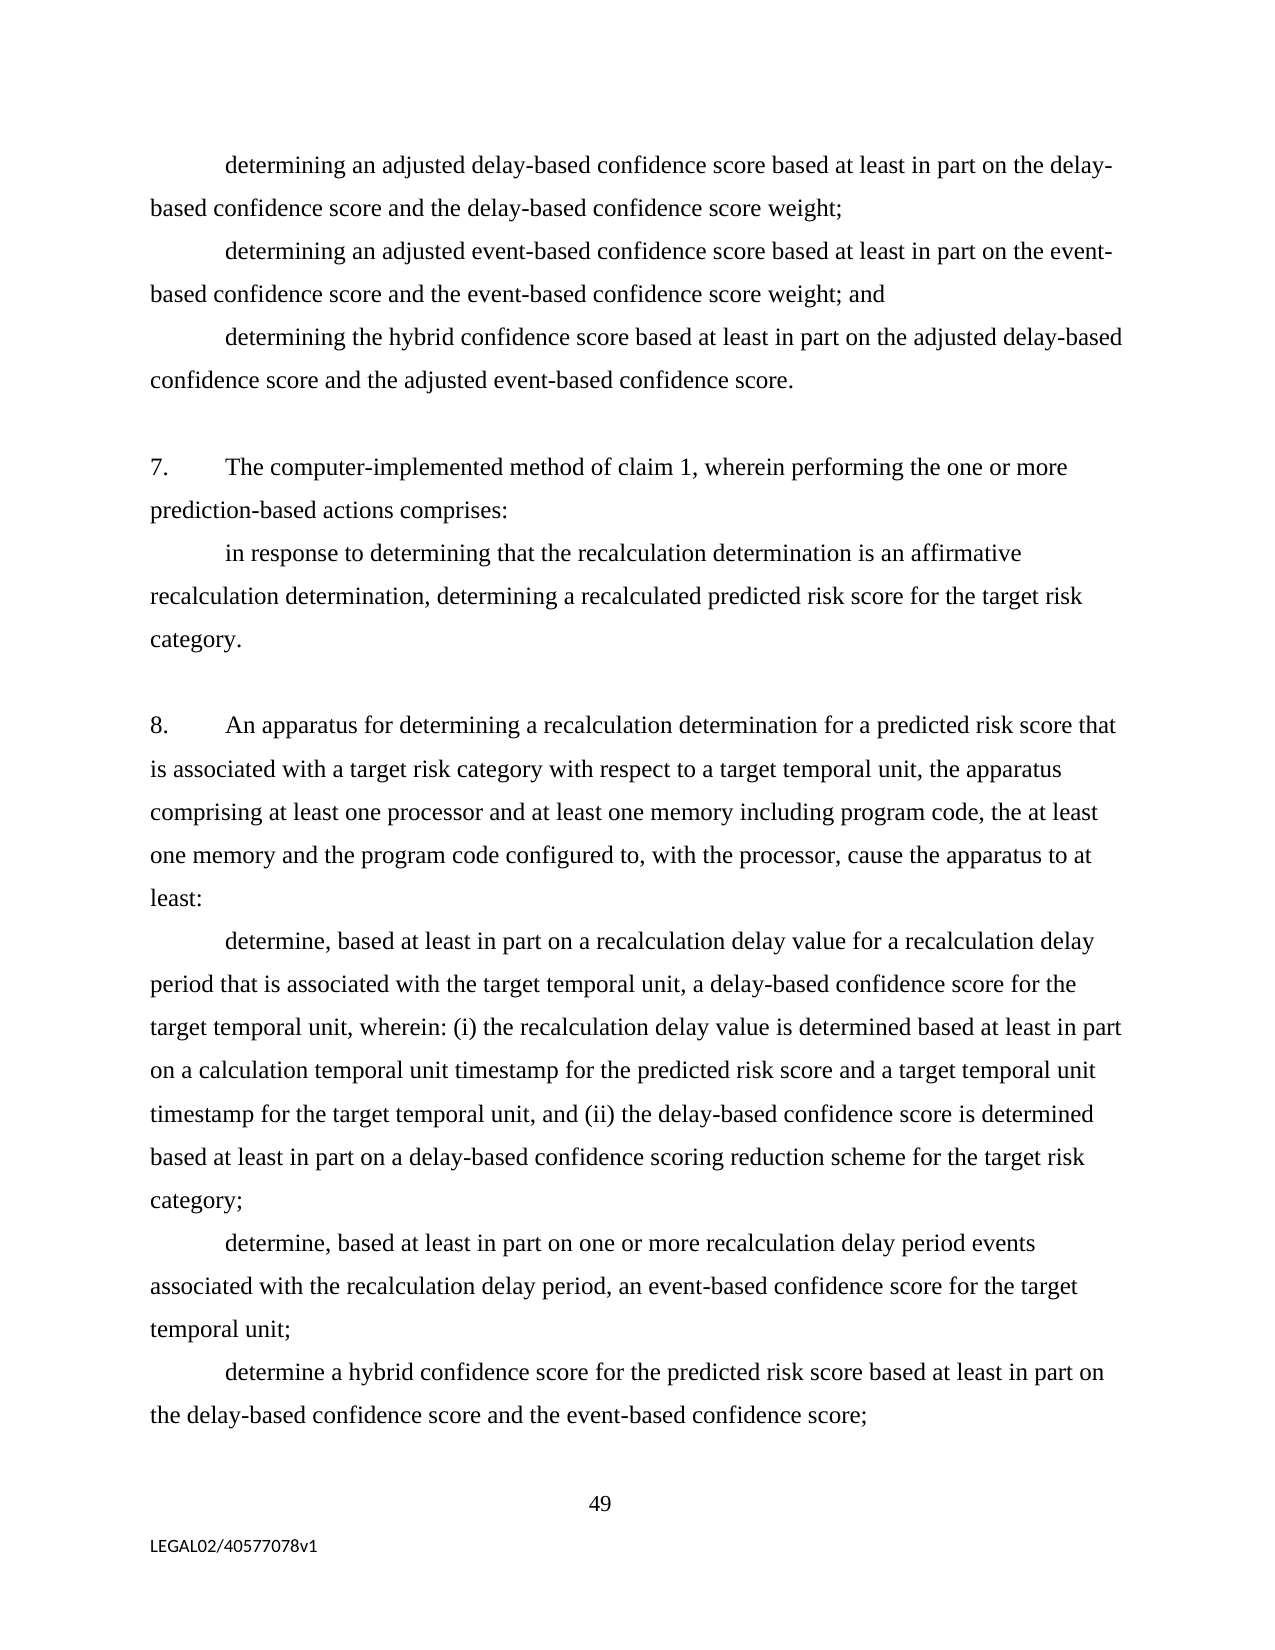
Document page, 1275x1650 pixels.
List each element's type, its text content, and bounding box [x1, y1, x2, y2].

text determine, based at least in part on a recalculation delay value for a recalculation delay period that is associated with the target temporal unit, a delay-based confidence score for the target temporal unit, wherein: (i) the recalculation delay value is determined based at least in part on a calculation temporal unit timestamp for the predicted risk score and a target temporal unit timestamp for the target temporal unit, and (ii) the delay-based confidence score is determined based at least in part on a delay-based confidence scoring reduction scheme for the target risk category; [150, 926, 1125, 1214]
text determine, based at least in part on one or more recalculation delay period events associated with the recalculation delay period, an event-based confidence score for the target temporal unit; [150, 1228, 1125, 1343]
text in response to determining that the recalculation determination is an affirmative recalculation determination, determining a recalculated predicted risk score for the target risk category. [150, 538, 1125, 653]
text determine a hybrid confidence score for the predicted risk score based at least in part on the delay-based confidence score and the event-based confidence score; [150, 1357, 1125, 1429]
list An apparatus for determining a recalculation determination for a predicted risk score that is associated with a target risk category with respect to a target temporal unit, the apparatus comprising at least one processor and at least one memory including program code, the at least one memory and the program code configured to, with the processor, cause the apparatus to at least: [150, 711, 1125, 912]
text determining the hybrid confidence score based at least in part on the adjusted delay-based confidence score and the adjusted event-based confidence score. [150, 322, 1125, 394]
list The computer-implemented method of claim 1, wherein performing the one or more prediction-based actions comprises: [150, 452, 1125, 524]
text determining an adjusted event-based confidence score based at least in part on the event-based confidence score and the event-based confidence score weight; and [150, 236, 1125, 308]
text determining an adjusted delay-based confidence score based at least in part on the delay-based confidence score and the delay-based confidence score weight; [150, 150, 1125, 222]
